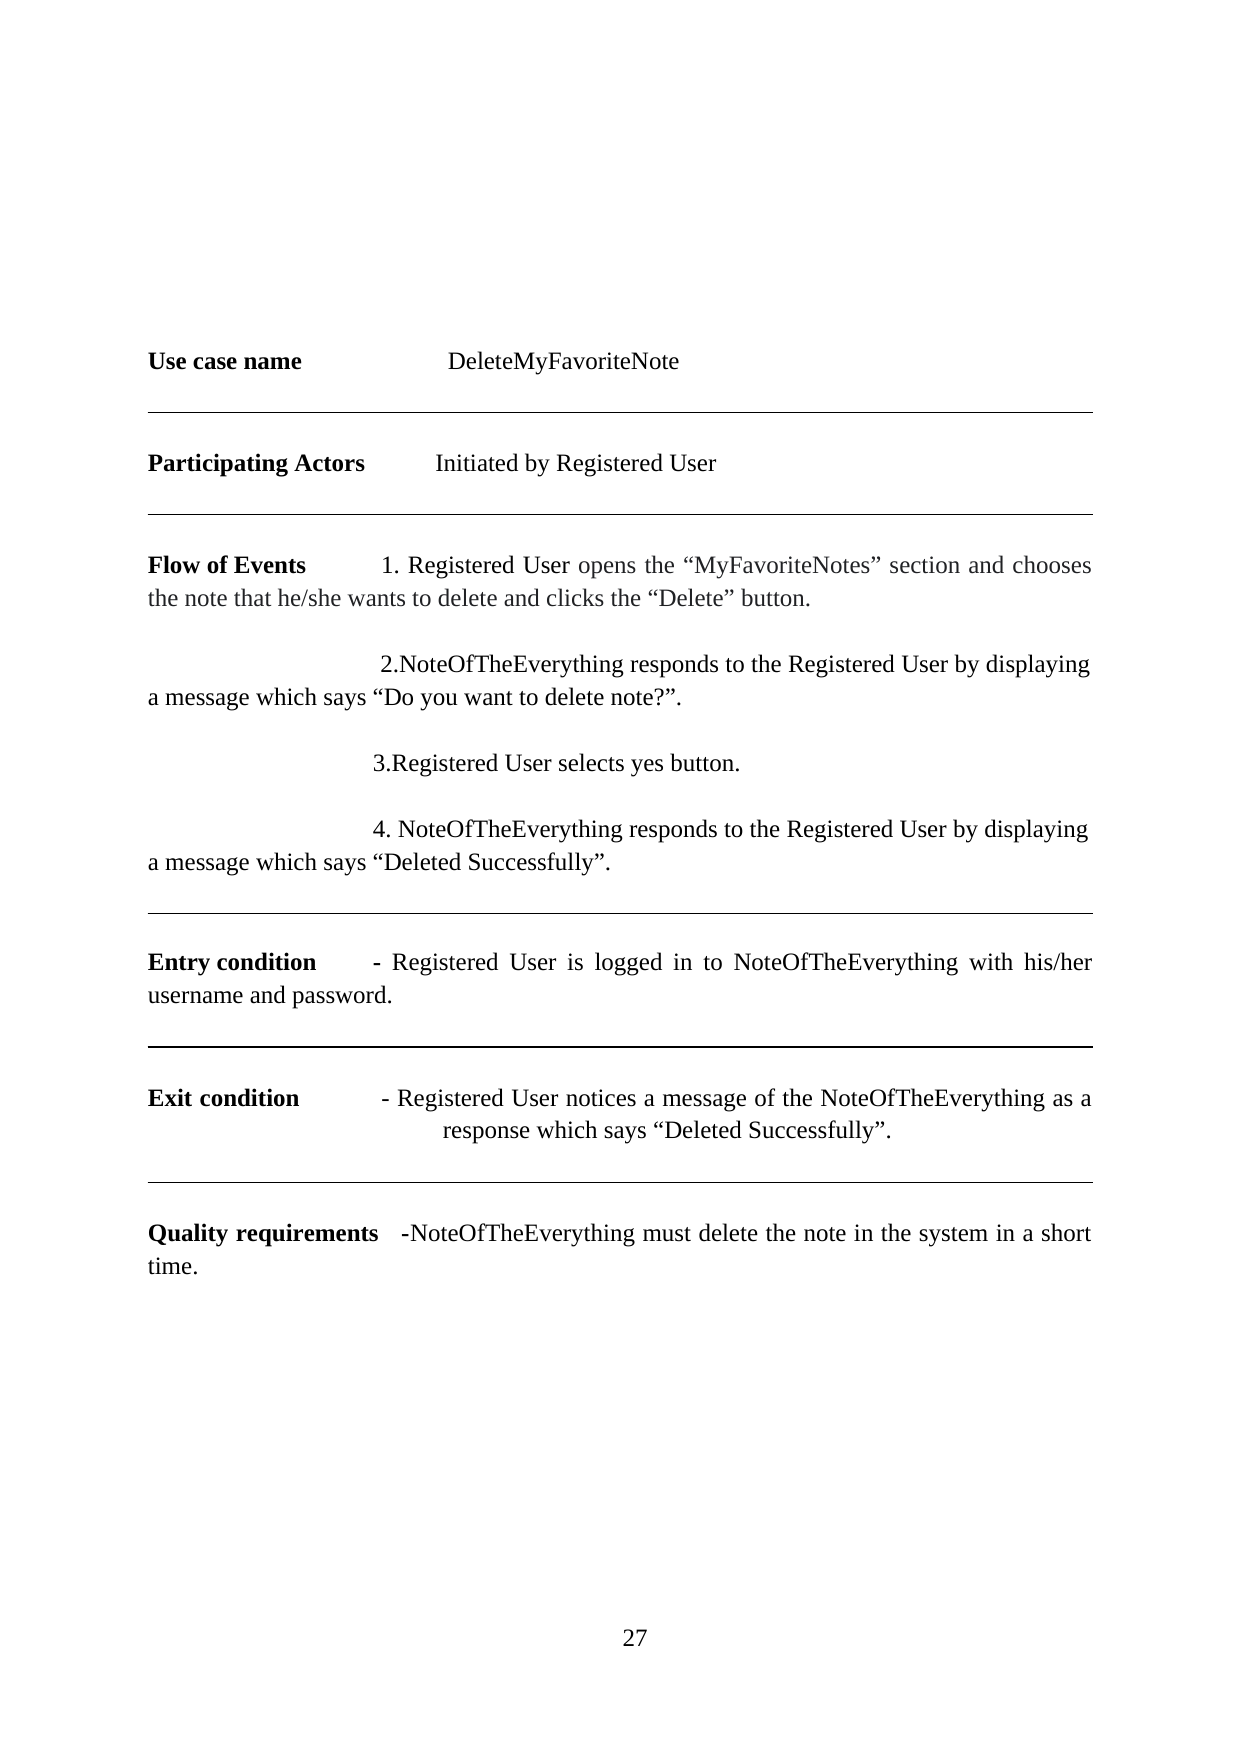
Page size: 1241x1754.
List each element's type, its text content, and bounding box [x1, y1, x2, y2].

text Quality requirements -NoteOfTheEverything must delete the note in the system in a short time. [148, 1215, 1093, 1279]
text 4. NoteOfTheEverything responds to the Registered User by displaying a message which says “Deleted Successfully”. [148, 814, 1093, 876]
text 2.NoteOfTheEverything responds to the Registered User by displaying a message which says “Do you want to delete note?”. [148, 649, 1093, 711]
text Use case name DeleteMyFavoriteNote [148, 346, 1093, 374]
text Exit condition - Registered User notices a message of the NoteOfTheEverything as a response which says “Deleted Successfully”. [148, 1083, 1093, 1144]
text 3.Registered User selects yes button. [148, 748, 1093, 777]
text Flow of Events 1. Registered User opens the “MyFavoriteNotes” section and chooses the note that he/she wants to delete and clicks the “Delete” button. [148, 550, 1093, 612]
text Entry condition - Registered User is logged in to NoteOfTheEverything with his/her username and password. [148, 947, 1093, 1009]
text Participating Actors Initiated by Registered User [148, 448, 1093, 477]
